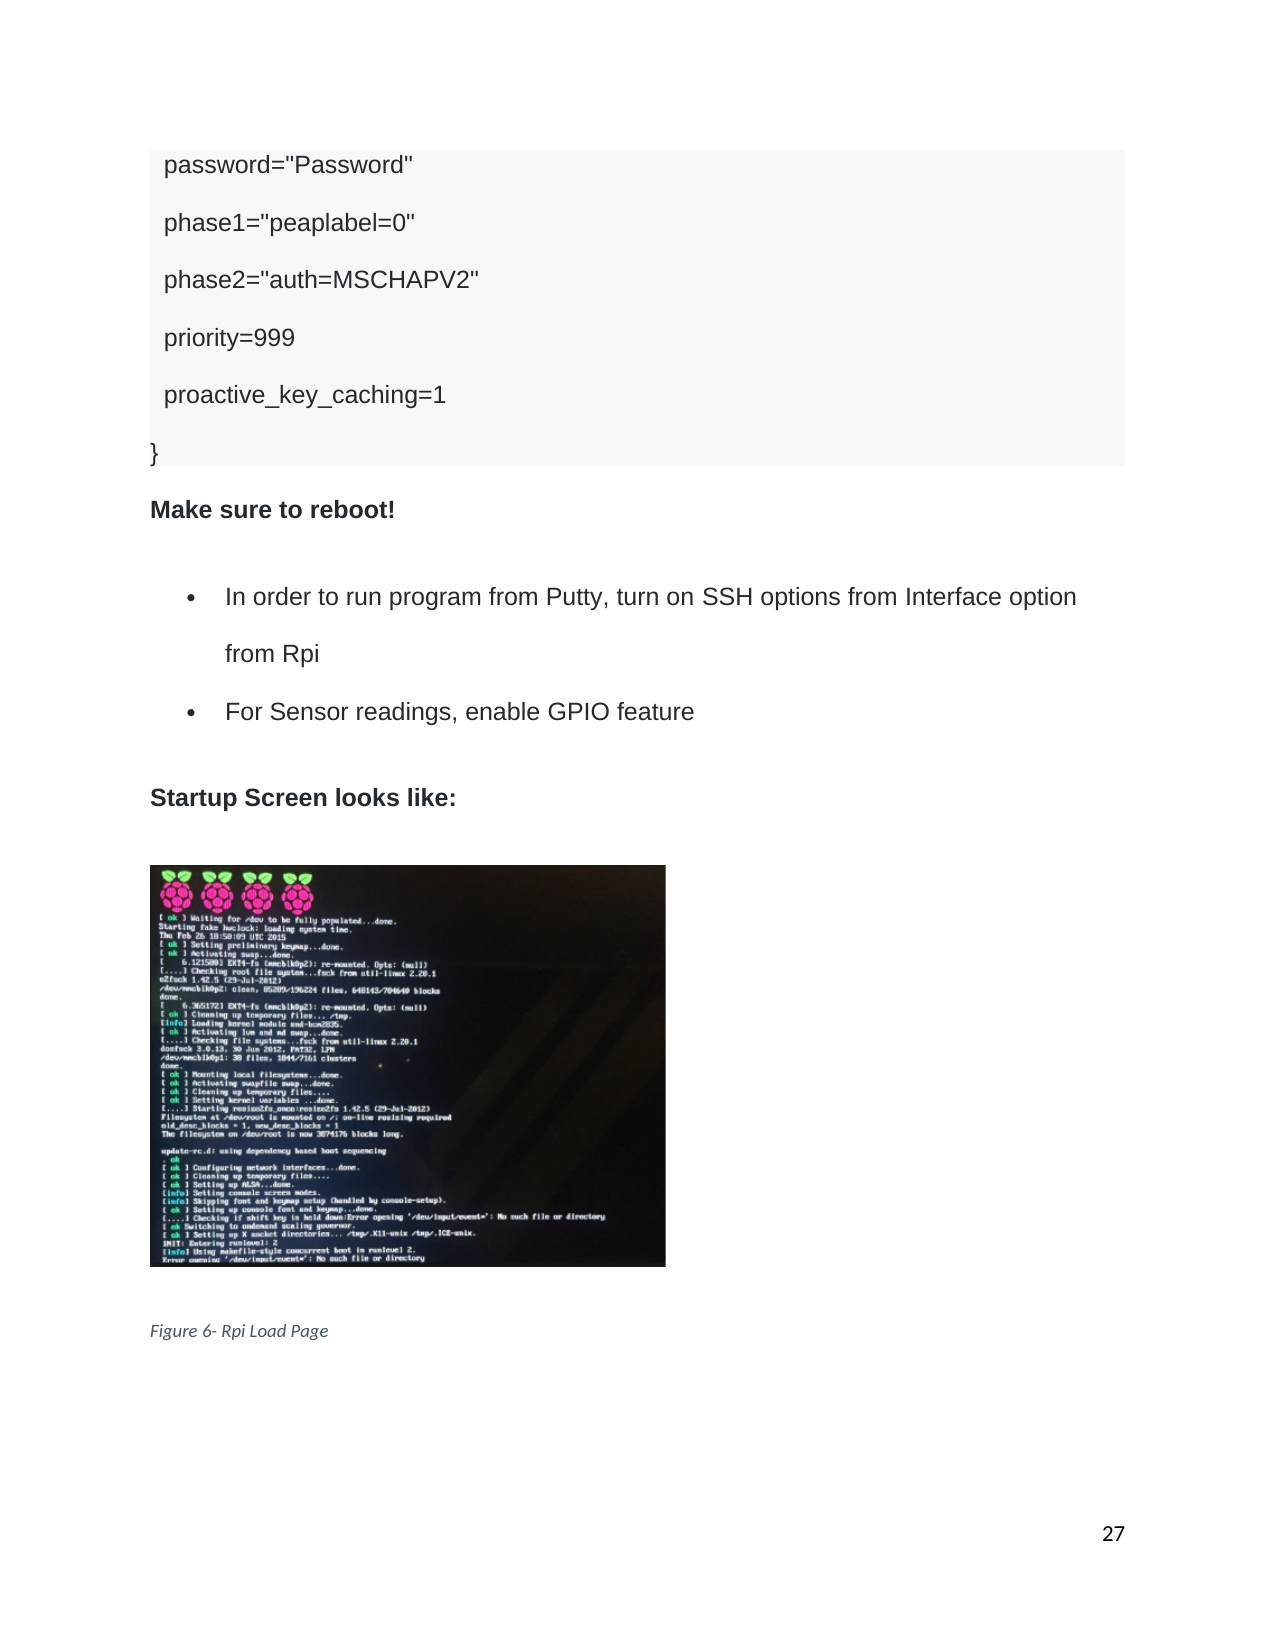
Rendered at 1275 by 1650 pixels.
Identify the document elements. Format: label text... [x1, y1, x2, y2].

text priority=999 [150, 322, 1125, 351]
text phase1="peaplabel=0" [150, 207, 1125, 236]
text proactive_key_caching=1 [150, 380, 1125, 409]
text Make sure to reboot! [150, 495, 1125, 524]
list For Sensor readings, enable GPIO feature [187, 697, 1125, 725]
picture [150, 865, 666, 1267]
text } [150, 437, 1125, 466]
list In order to run program from Putty, turn on SSH options from Interface option from Rpi [187, 582, 1125, 668]
text Startup Screen looks like: [150, 783, 1125, 812]
text Figure 6- Rpi Load Page [150, 1319, 1125, 1342]
text password="Password" [150, 150, 1125, 179]
text phase2="auth=MSCHAPV2" [150, 265, 1125, 294]
